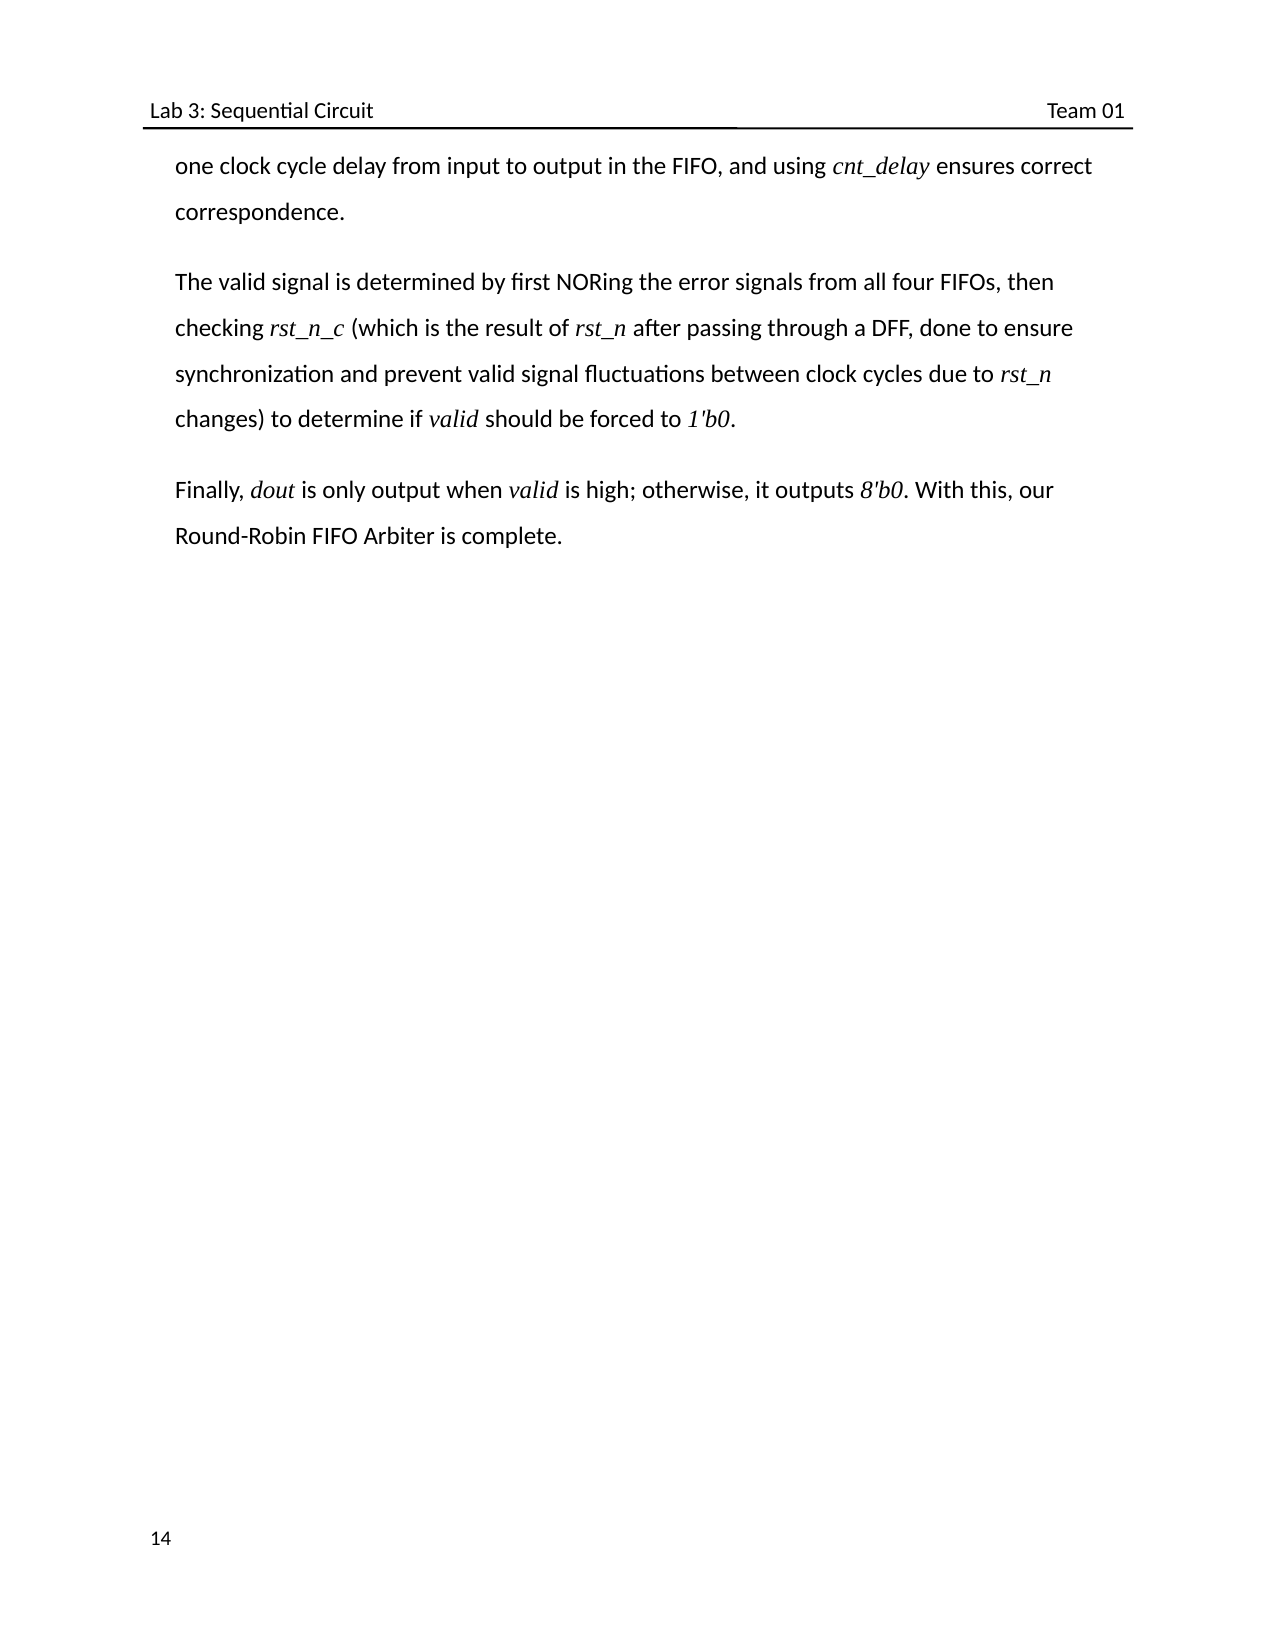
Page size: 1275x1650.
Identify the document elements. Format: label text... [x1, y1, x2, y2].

text The valid signal is determined by first NORing the error signals from all four FIFOs, then checking rst_n_c (which is the result of rst_n after passing through a DFF, done to ensure synchronization and prevent valid signal fluctuations between clock cycles due to rst_n changes) to determine if valid should be forced to 1'b0. [175, 266, 1125, 434]
text Finally, dout is only output when valid is high; otherwise, it outputs 8'b0. With this, our Round-Robin FIFO Arbiter is complete. [175, 474, 1125, 551]
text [175, 150, 1125, 226]
